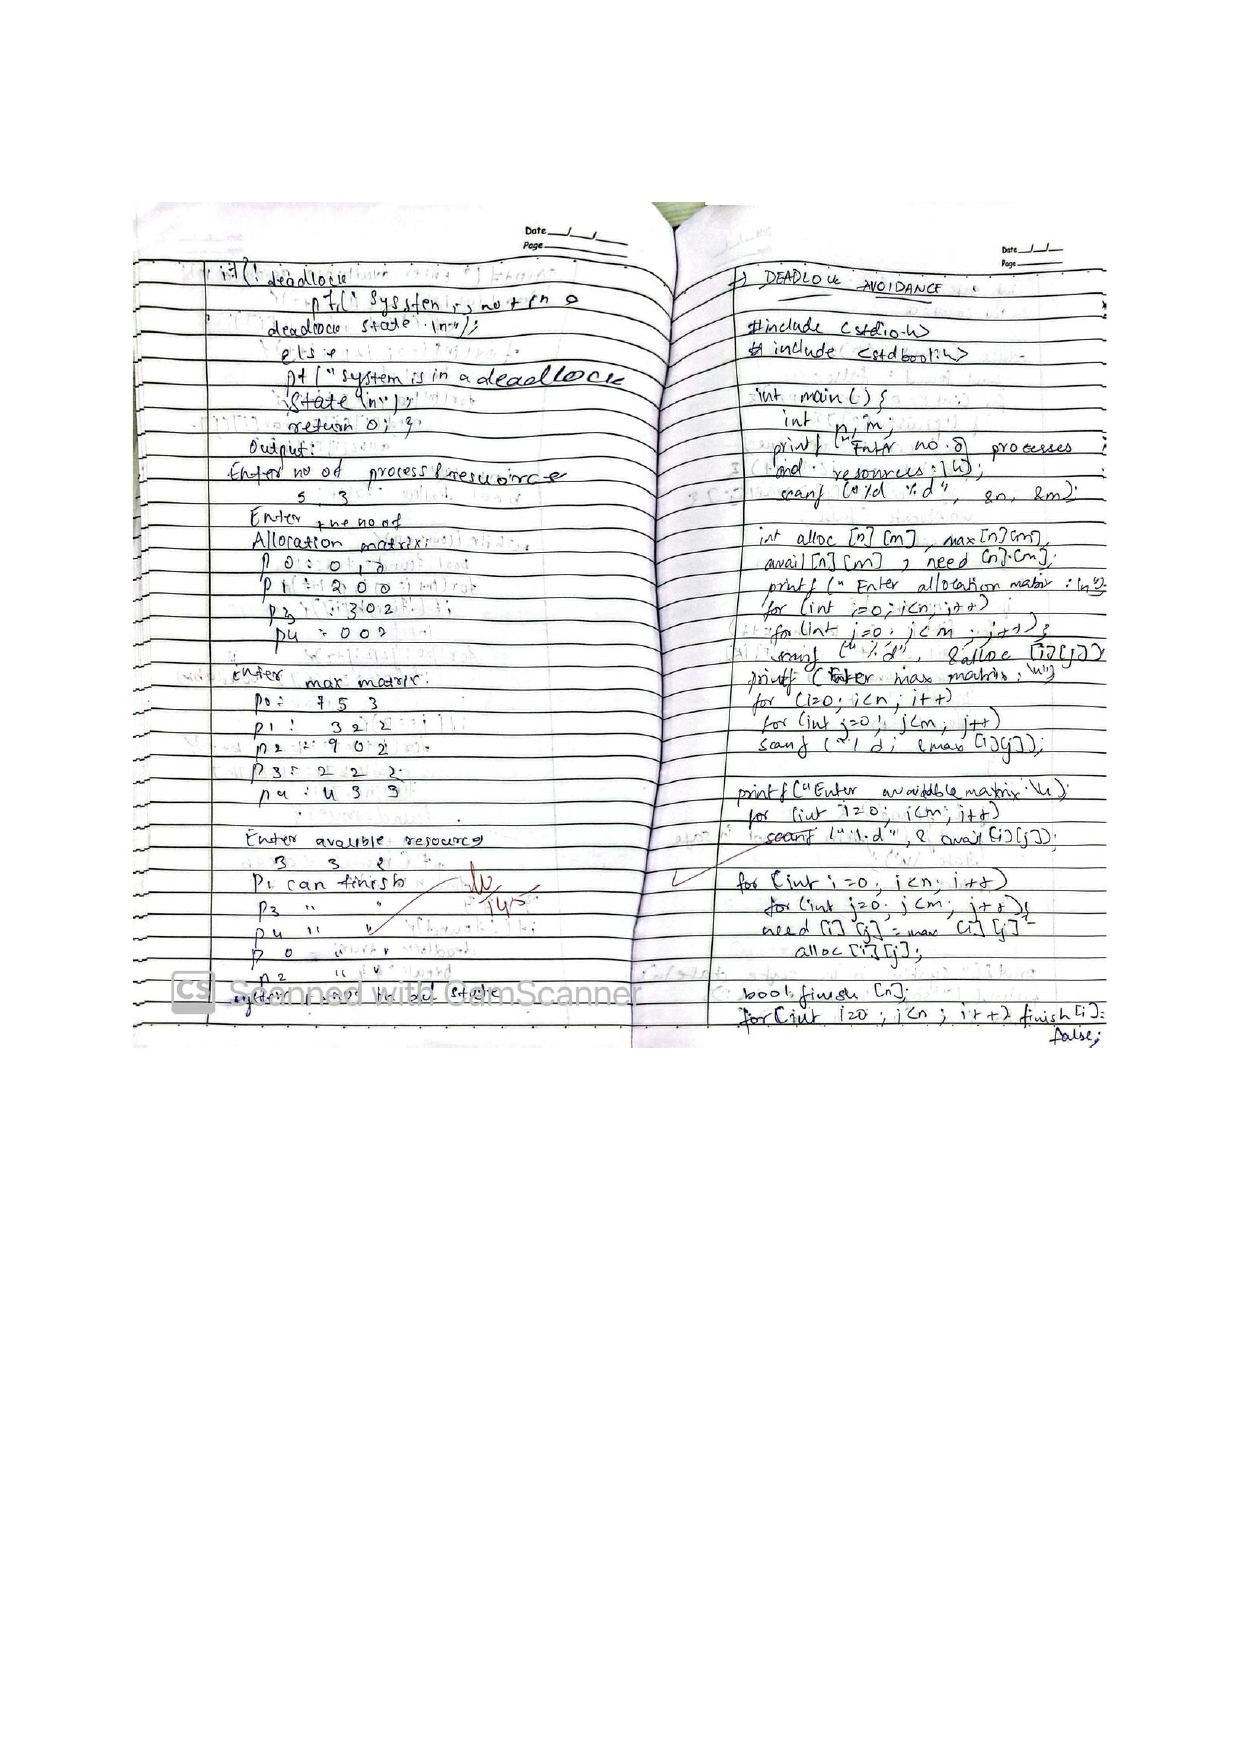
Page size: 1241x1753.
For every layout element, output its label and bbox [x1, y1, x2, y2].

picture [132, 202, 1107, 1048]
